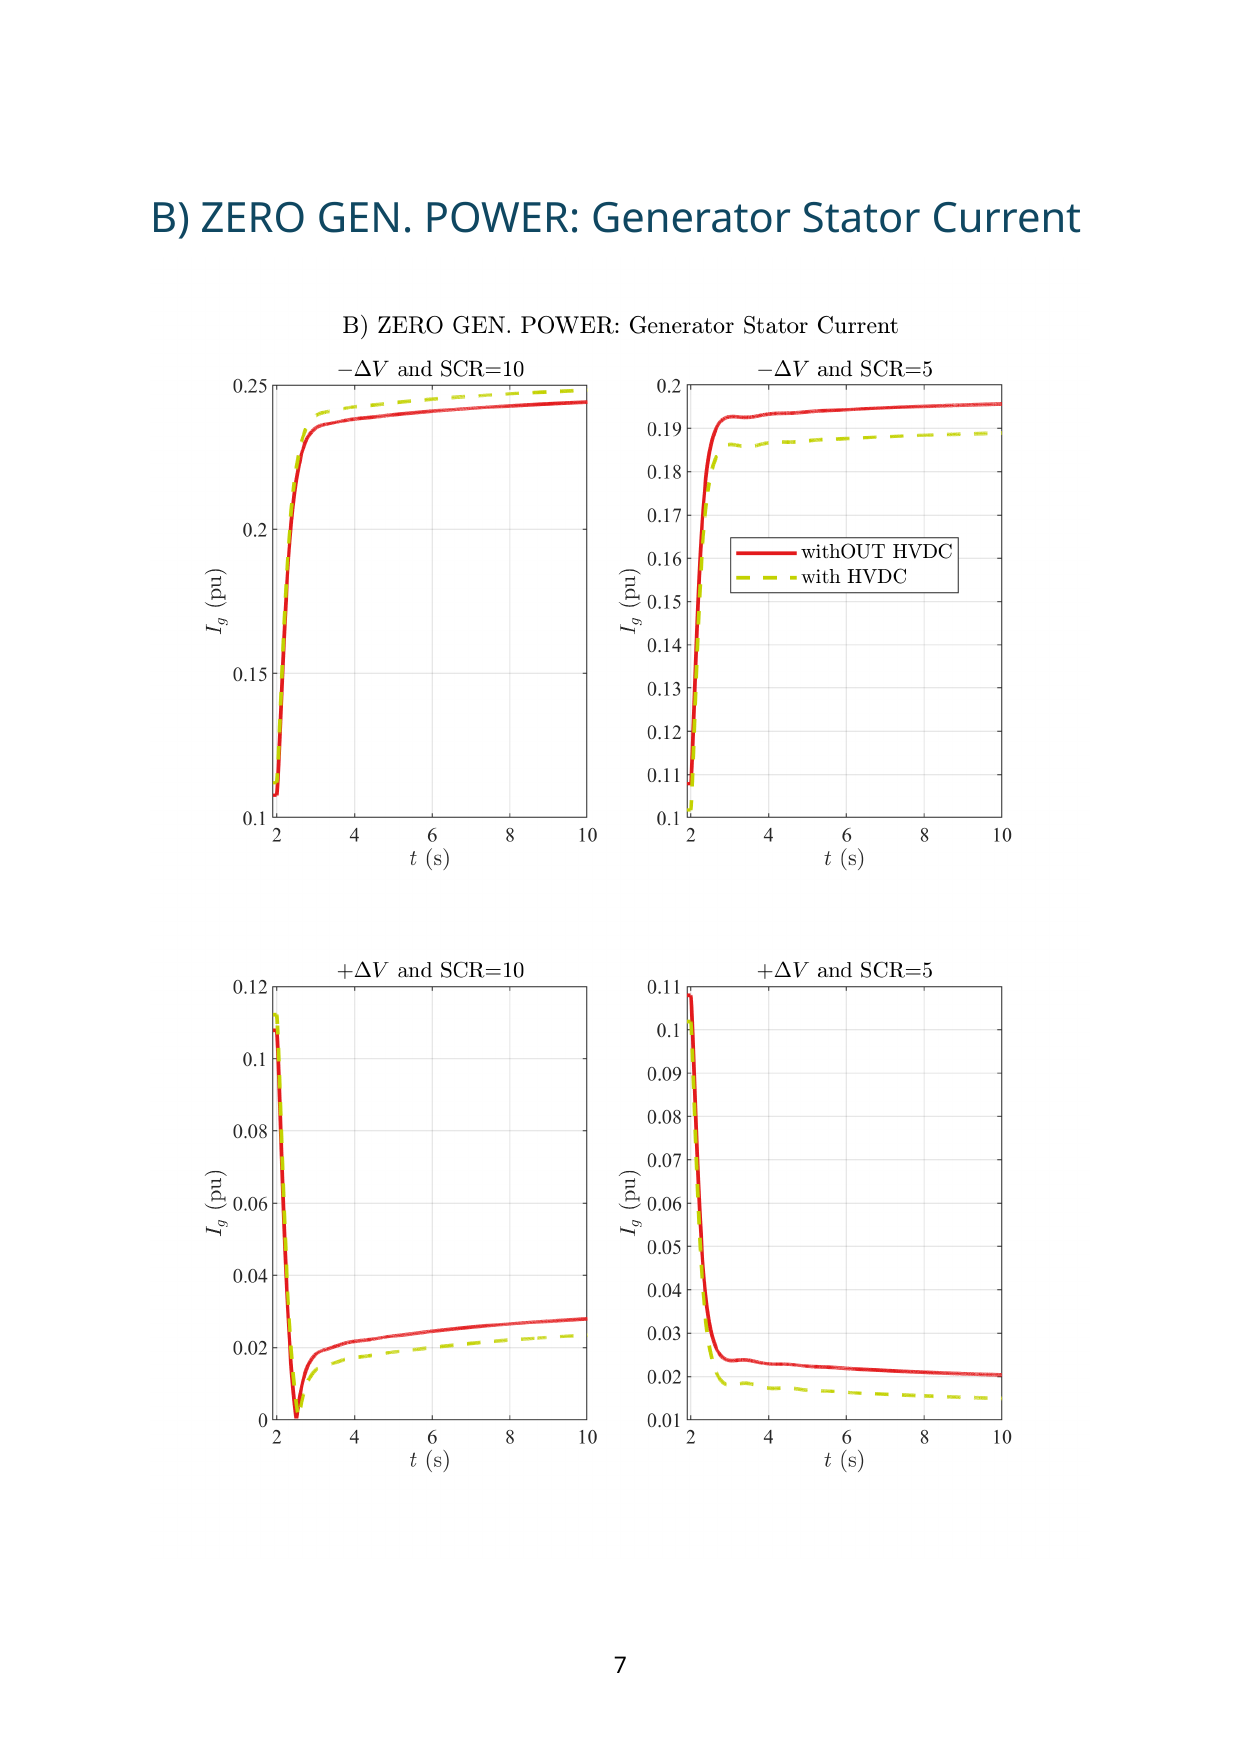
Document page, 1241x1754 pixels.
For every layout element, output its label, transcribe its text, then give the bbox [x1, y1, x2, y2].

subtitle B) ZERO GEN. POWER: Generator Stator Current [150, 187, 1090, 244]
picture [150, 257, 1091, 1559]
